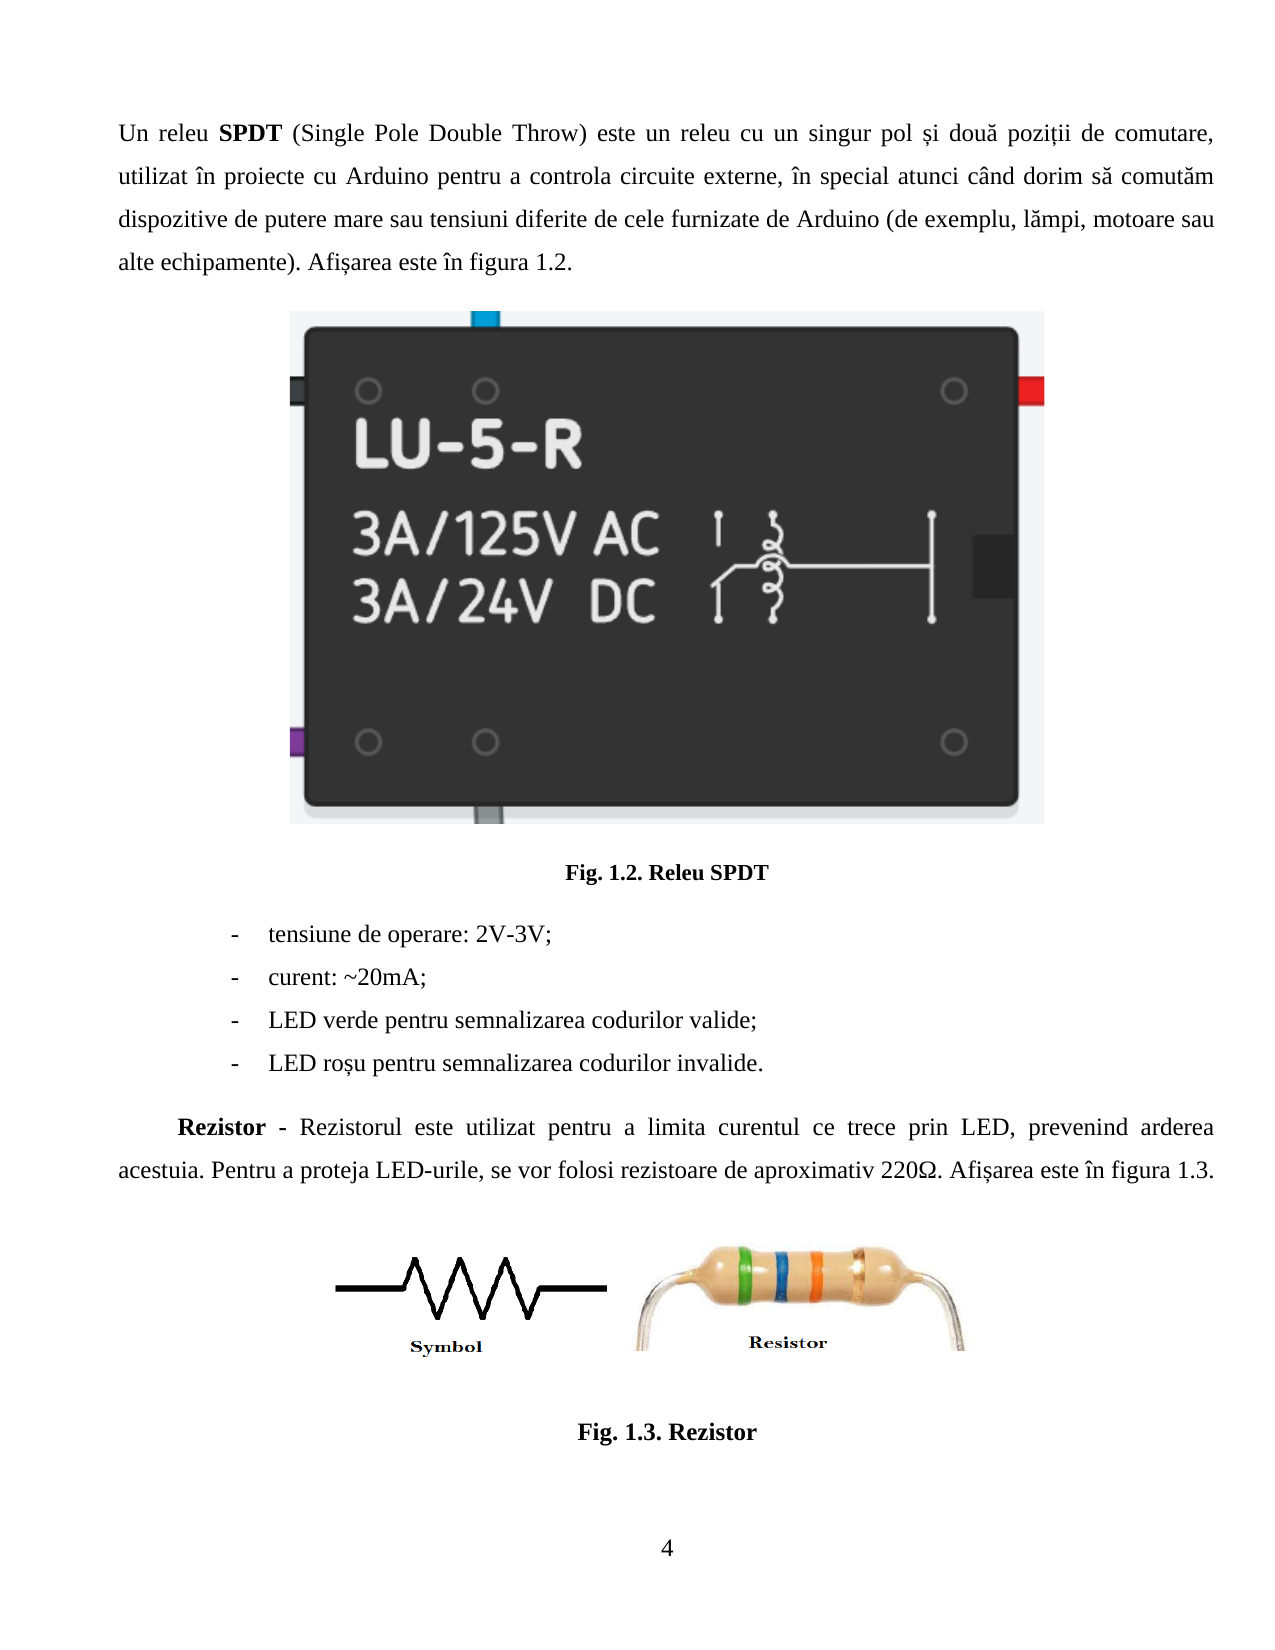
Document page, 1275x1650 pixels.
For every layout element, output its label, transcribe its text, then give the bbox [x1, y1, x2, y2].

list LED verde pentru semnalizarea codurilor valide; [231, 1005, 1216, 1034]
list LED roșu pentru semnalizarea codurilor invalide. [231, 1048, 1216, 1077]
list curent: ~20mA; [231, 962, 1216, 991]
picture [289, 311, 1045, 824]
picture [314, 1219, 1020, 1382]
list tensiune de operare: 2V-3V; [231, 919, 1216, 948]
text Rezistor - Rezistorul este utilizat pentru a limita curentul ce trece prin LED, prevenind arderea acestuia. Pentru a proteja LED-urile, se vor folosi rezistoare de aproximativ 220Ω. Afișarea este în figura 1.3. [118, 1112, 1216, 1184]
text Un releu SPDT (Single Pole Double Throw) este un releu cu un singur pol și două poziții de comutare, utilizat în proiecte cu Arduino pentru a controla circuite externe, în special atunci când dorim să comutăm dispozitive de putere mare sau tensiuni diferite de cele furnizate de Arduino (de exemplu, lămpi, motoare sau alte echipamente). Afișarea este în figura 1.2. [118, 118, 1216, 276]
text Fig. 1.2. Releu SPDT [118, 859, 1216, 885]
text Fig. 1.3. Rezistor [118, 1417, 1216, 1446]
